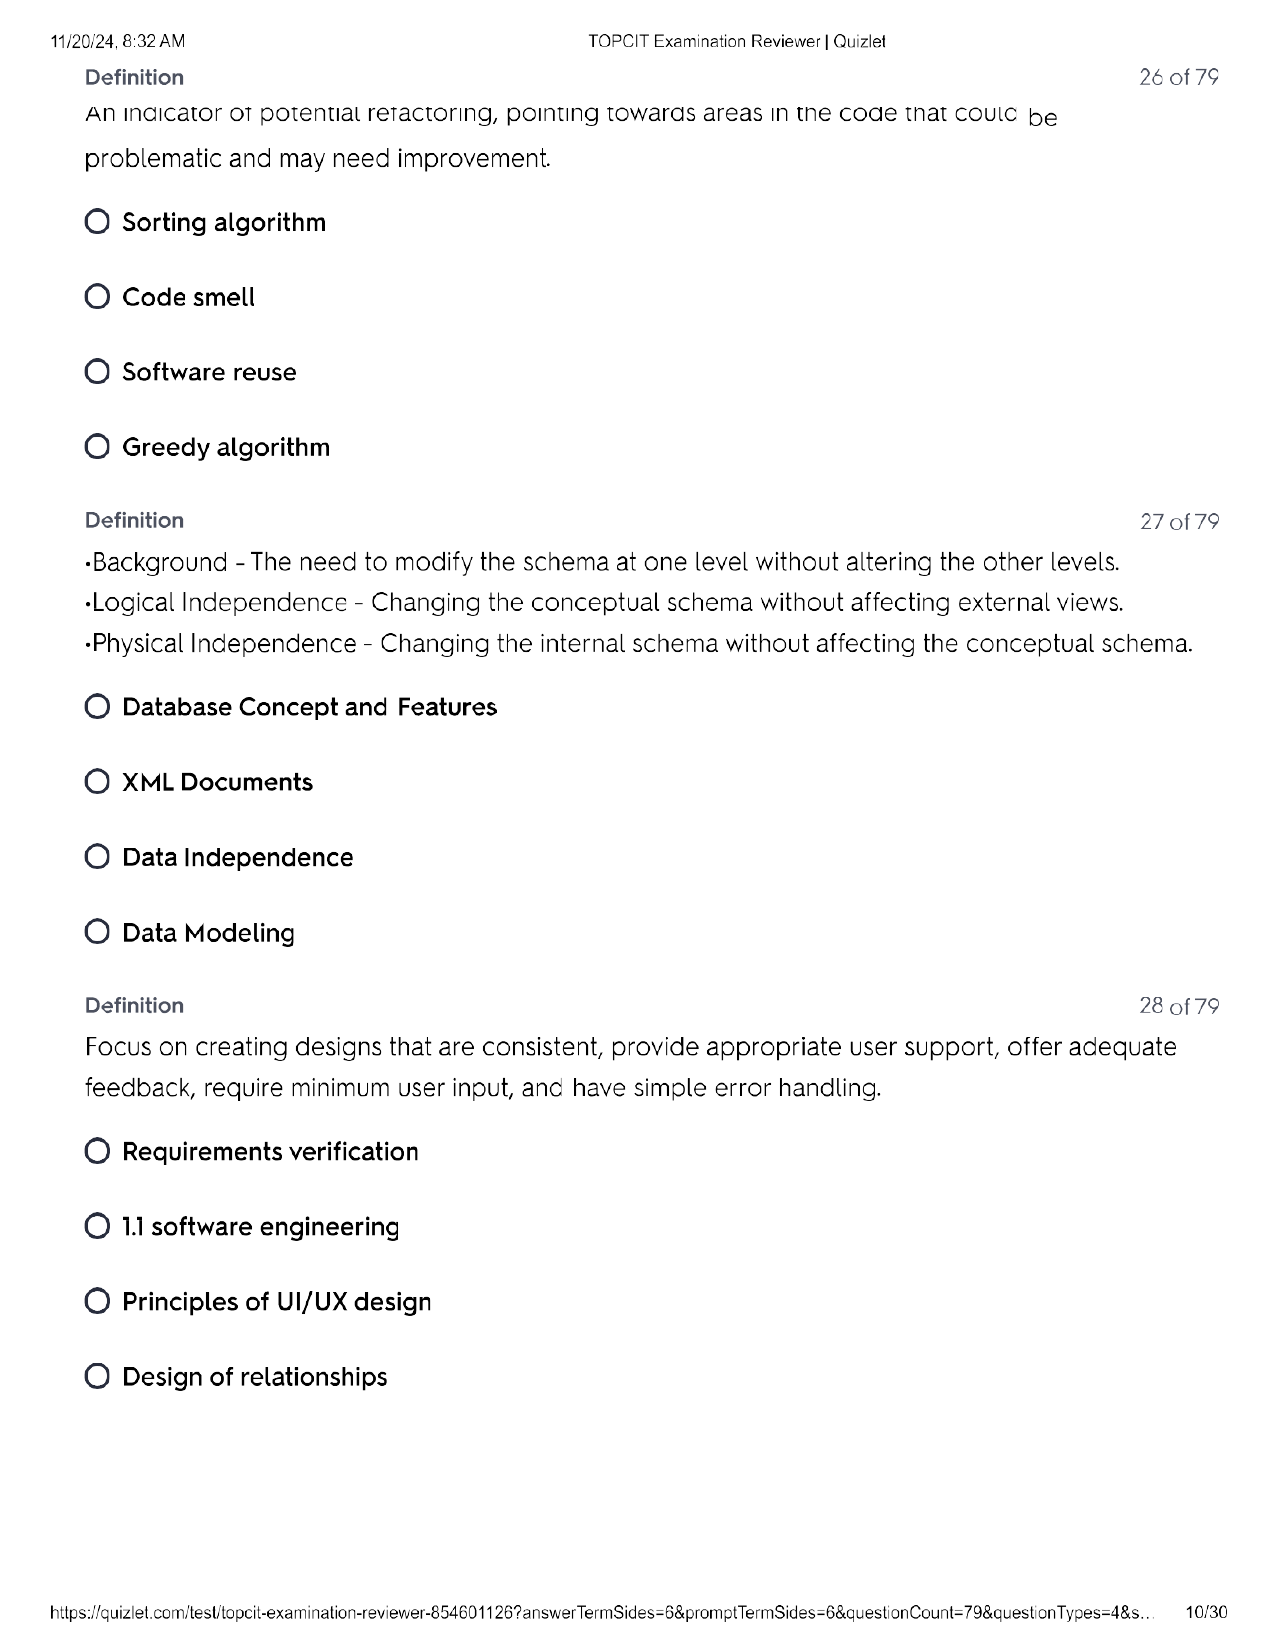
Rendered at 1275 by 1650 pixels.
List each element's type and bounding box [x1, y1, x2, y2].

picture [834, 34, 886, 48]
picture [193, 287, 254, 306]
picture [1170, 68, 1190, 85]
picture [94, 592, 174, 616]
picture [84, 358, 110, 384]
picture [251, 551, 1114, 576]
picture [1139, 997, 1163, 1013]
picture [59, 34, 117, 50]
picture [1195, 68, 1219, 85]
picture [84, 1363, 110, 1389]
picture [123, 437, 329, 461]
picture [124, 922, 294, 947]
picture [122, 362, 296, 381]
picture [51, 1605, 1154, 1622]
picture [123, 34, 155, 47]
picture [84, 1137, 110, 1164]
picture [1139, 68, 1163, 85]
picture [84, 283, 110, 309]
picture [84, 918, 110, 944]
picture [87, 1037, 1176, 1061]
picture [192, 633, 356, 657]
picture [183, 592, 347, 616]
picture [124, 848, 177, 866]
picture [86, 148, 546, 172]
picture [86, 552, 226, 576]
picture [159, 34, 184, 47]
picture [94, 633, 106, 651]
picture [1195, 998, 1219, 1014]
picture [108, 633, 183, 657]
picture [123, 287, 185, 306]
picture [85, 107, 1017, 126]
picture [122, 212, 325, 236]
picture [124, 1291, 431, 1316]
picture [84, 208, 110, 234]
picture [588, 34, 821, 47]
picture [124, 1141, 418, 1165]
picture [124, 697, 387, 720]
picture [1195, 513, 1219, 529]
picture [1170, 998, 1190, 1015]
picture [85, 1077, 562, 1101]
picture [1195, 1605, 1227, 1618]
picture [1029, 108, 1057, 126]
picture [84, 433, 110, 459]
picture [84, 843, 110, 869]
picture [84, 1287, 110, 1314]
picture [574, 1078, 875, 1101]
picture [123, 1216, 398, 1241]
picture [124, 1367, 387, 1391]
picture [355, 592, 1118, 616]
picture [122, 772, 160, 791]
picture [1140, 513, 1164, 529]
picture [364, 633, 1187, 657]
picture [84, 1212, 110, 1239]
picture [185, 848, 353, 871]
picture [84, 768, 110, 794]
picture [1170, 513, 1190, 530]
picture [84, 693, 110, 719]
